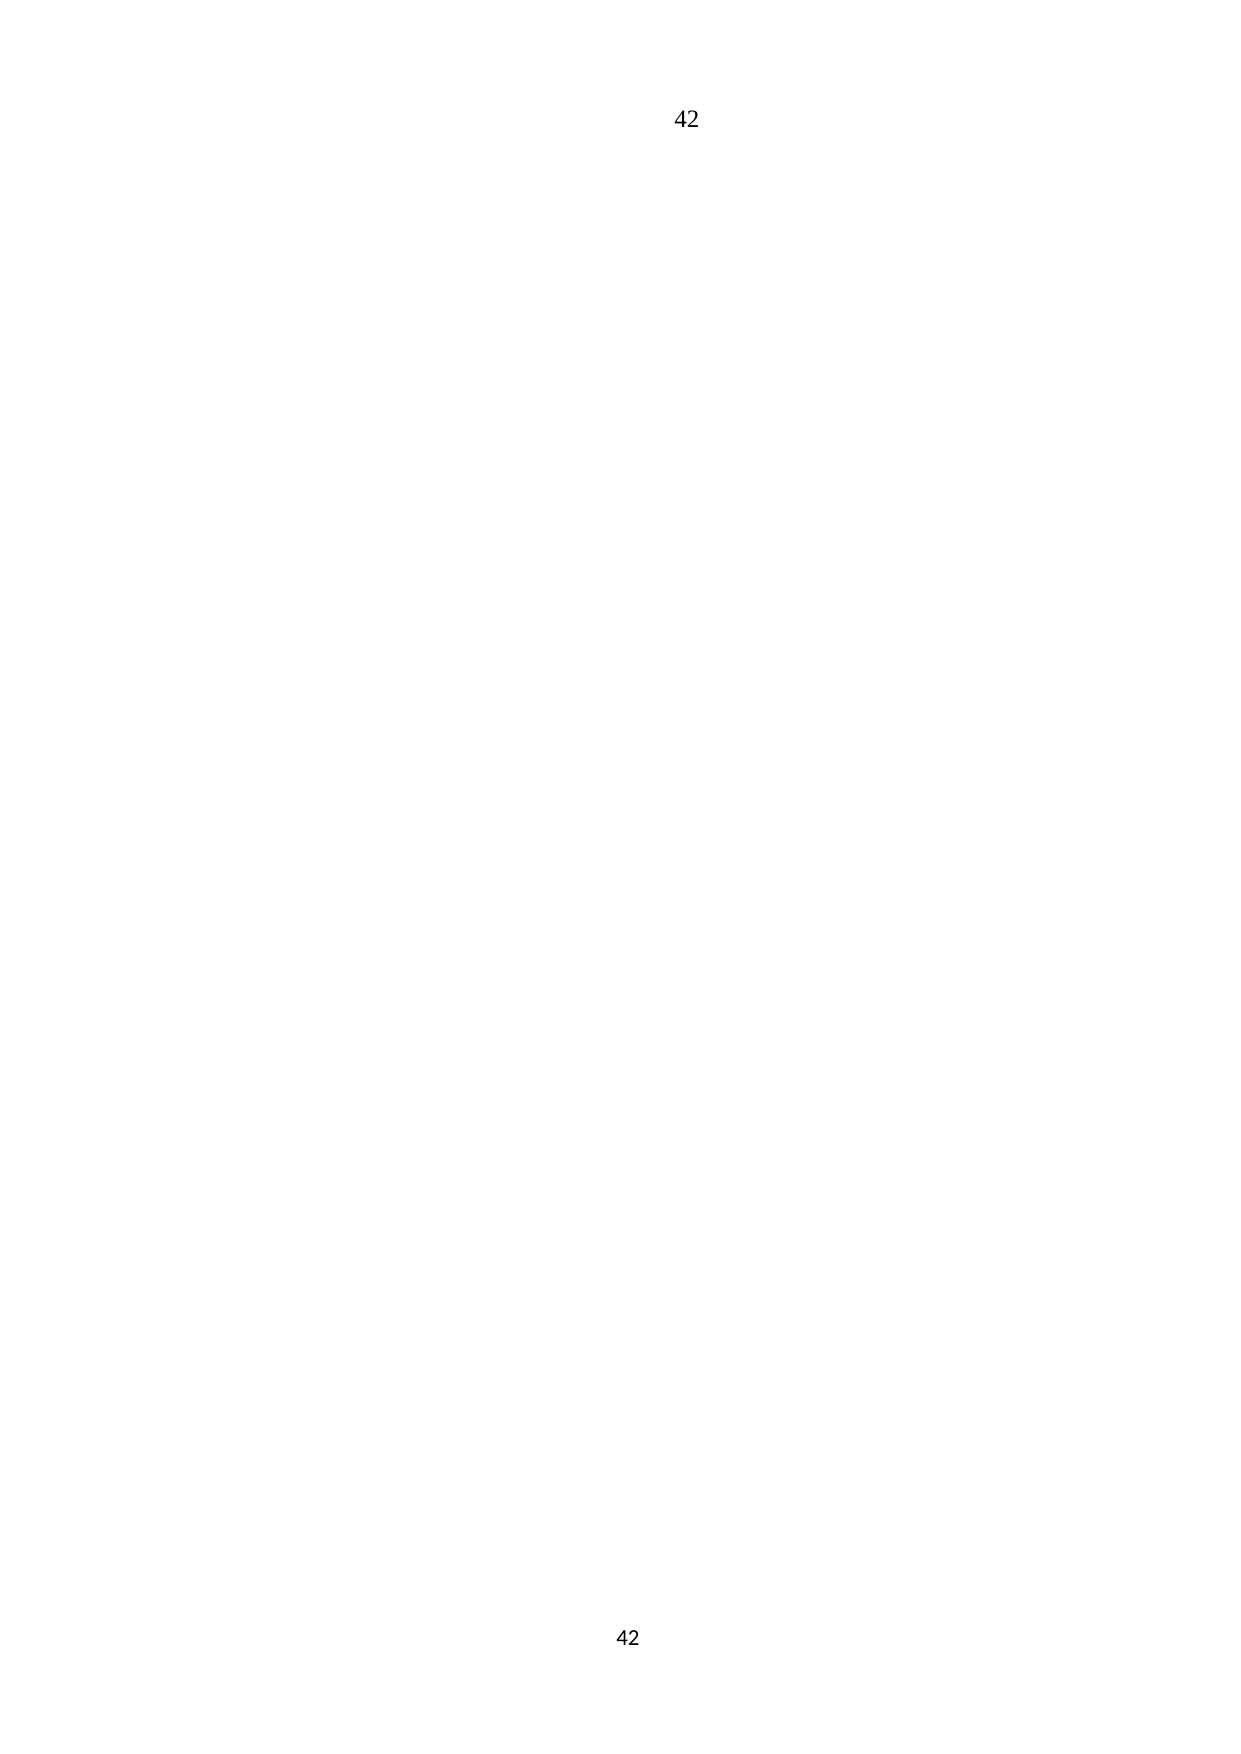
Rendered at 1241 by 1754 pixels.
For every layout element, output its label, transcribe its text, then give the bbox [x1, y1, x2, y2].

text 42 [600, 104, 1154, 132]
